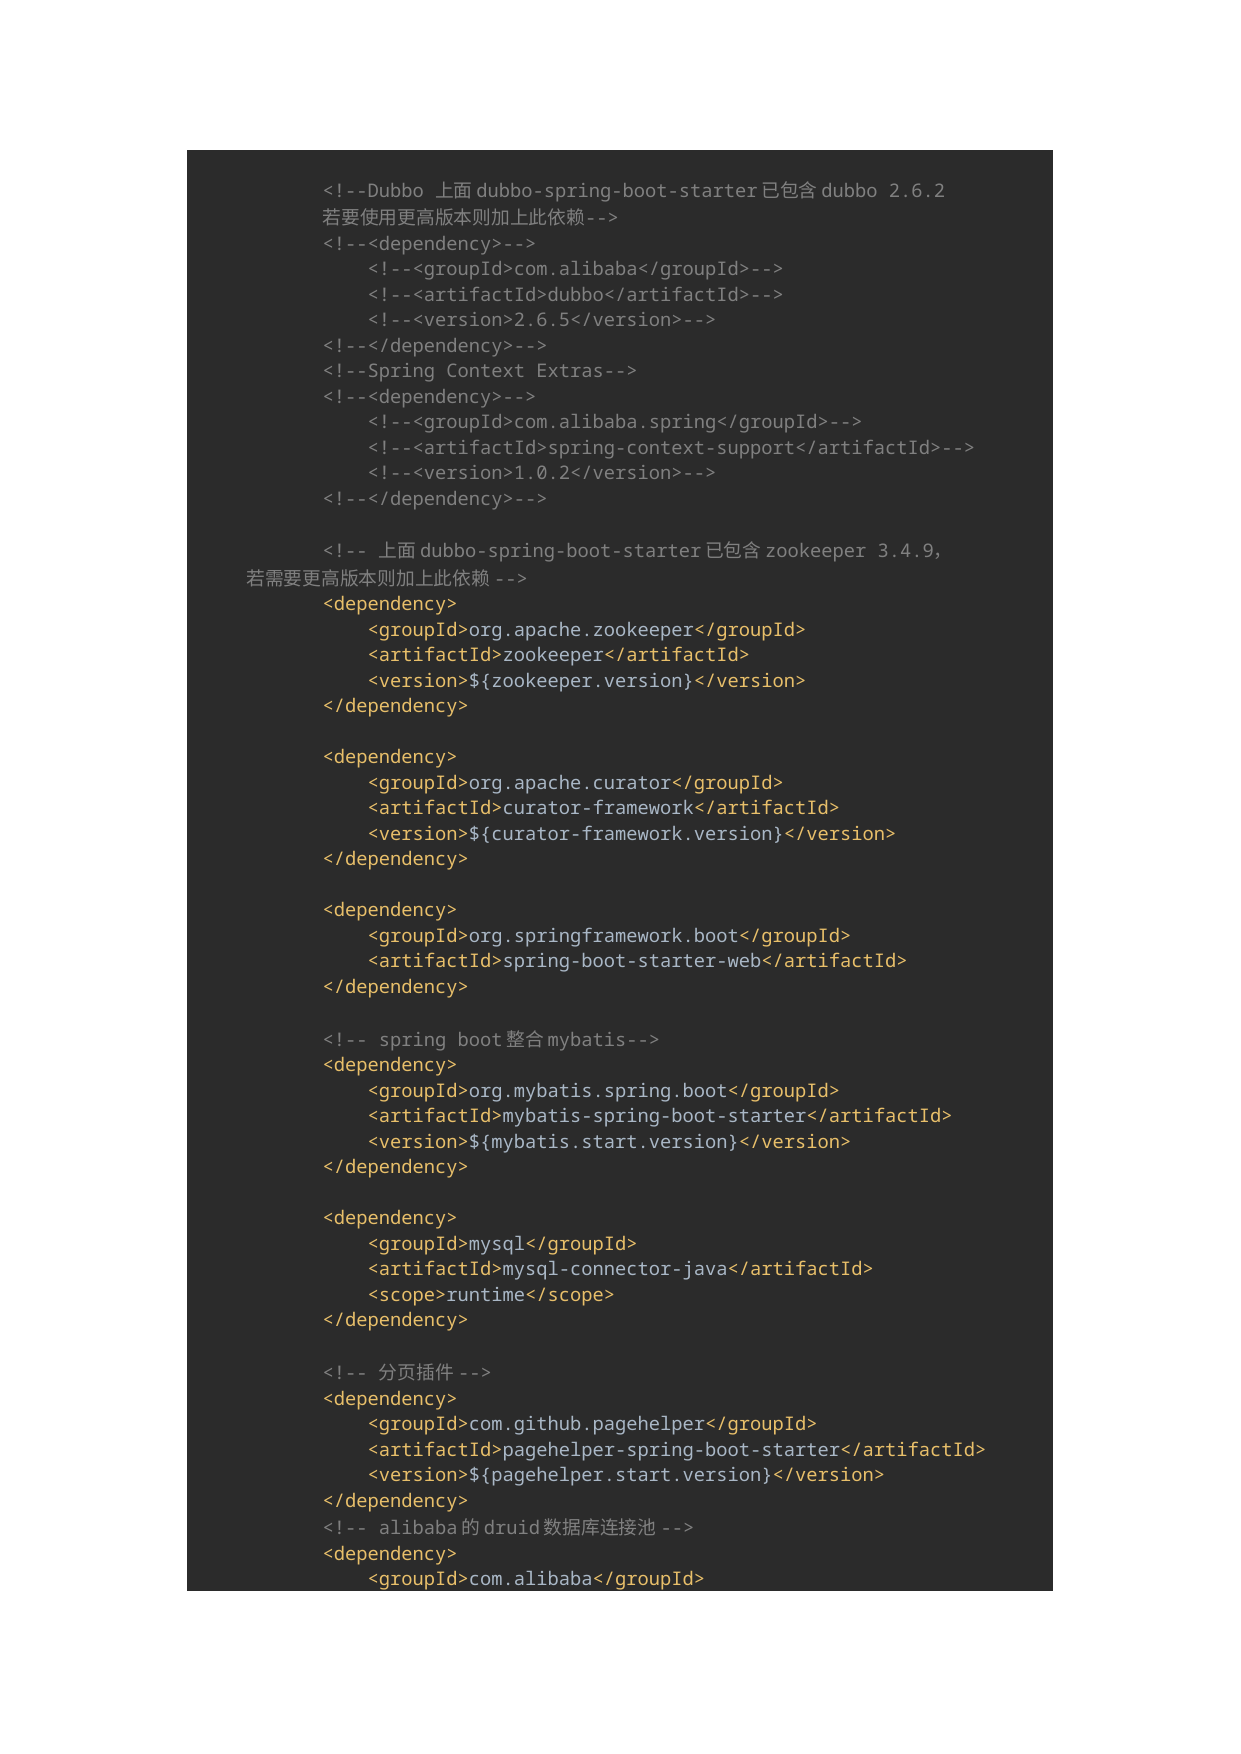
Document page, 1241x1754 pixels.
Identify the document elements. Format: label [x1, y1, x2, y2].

text [187, 150, 1053, 1591]
